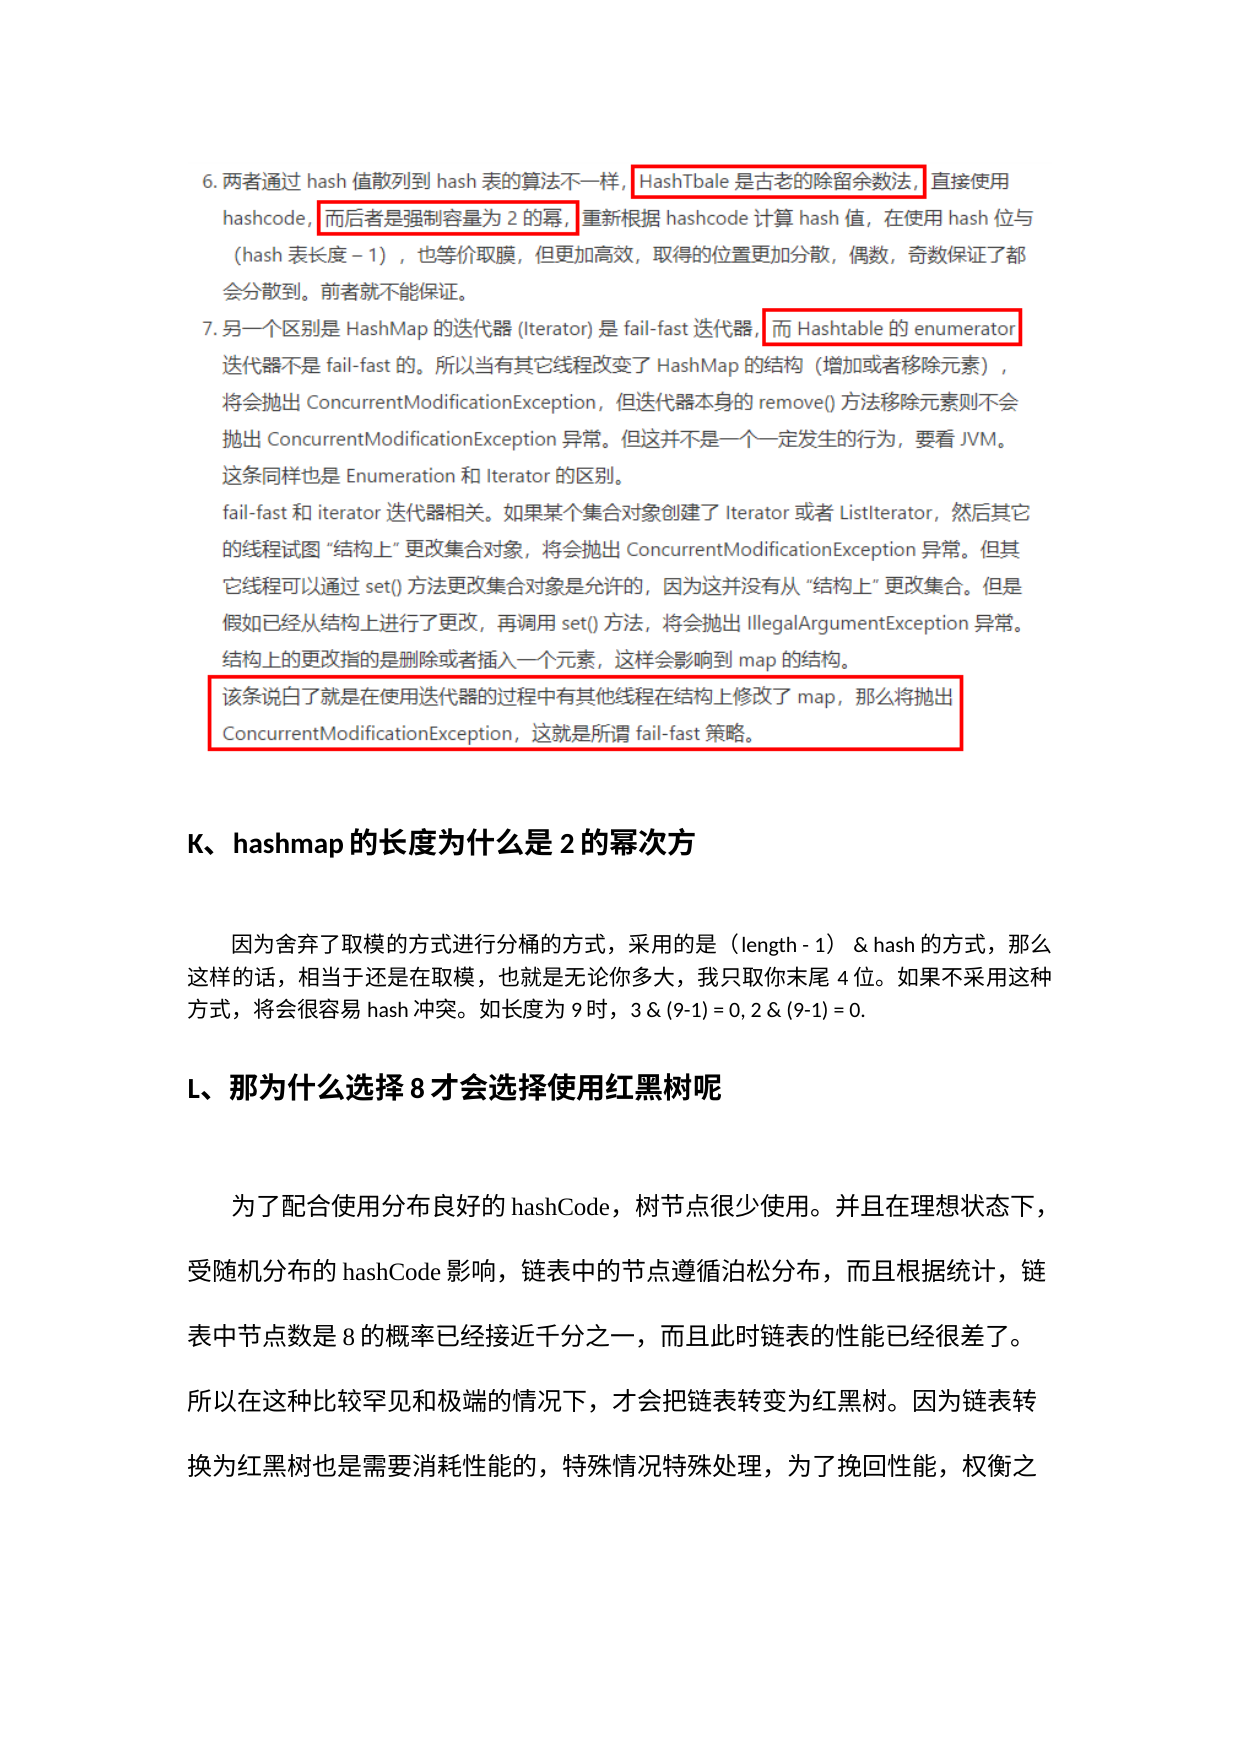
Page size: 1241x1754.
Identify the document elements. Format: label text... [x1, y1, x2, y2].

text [187, 1172, 1053, 1497]
picture [187, 162, 1053, 761]
subtitle L、那为什么选择8才会选择使用红黑树呢 [187, 1054, 1053, 1119]
text 因为舍弃了取模的方式进行分桶的方式，采用的是（length - 1） & hash的方式，那么这样的话，相当于还是在取模，也就是无论你多大，我只取你末尾4位。如果不采用这种方式，将会很容易hash冲突。如长度为9时，3 & (9-1) = 0, 2 & (9-1) = 0. [187, 927, 1053, 1024]
subtitle K、hashmap的长度为什么是2的幂次方 [187, 809, 1053, 874]
